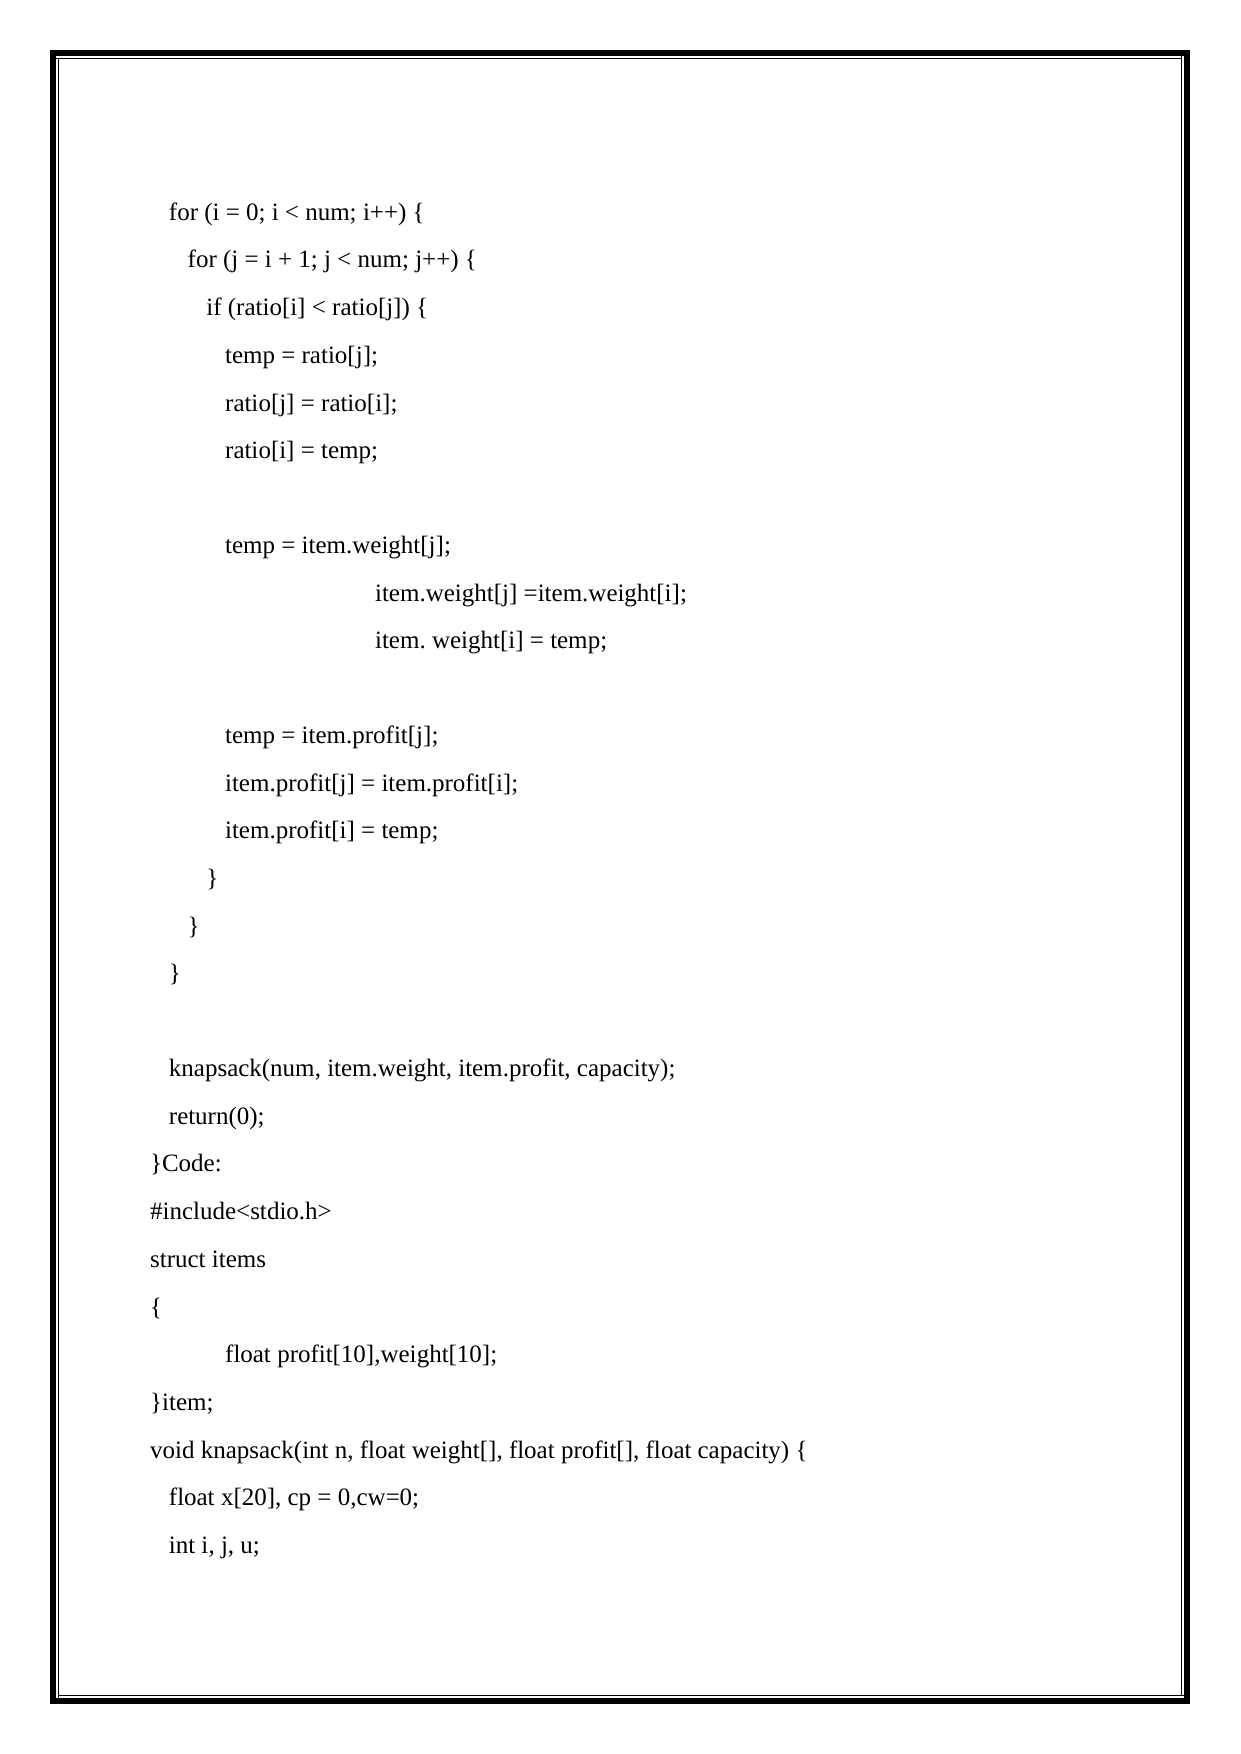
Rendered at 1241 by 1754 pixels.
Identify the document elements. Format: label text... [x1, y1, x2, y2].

text item.profit[i] = temp; [150, 815, 1090, 844]
text for (i = 0; i < num; i++) { [150, 197, 1090, 226]
text float x[20], cp = 0,cw=0; [150, 1482, 1090, 1511]
text } [150, 911, 1090, 939]
text temp = item.profit[j]; [150, 720, 1090, 749]
text ratio[j] = ratio[i]; [150, 388, 1090, 416]
text } [150, 958, 1090, 987]
text return(0); [150, 1101, 1090, 1129]
text #include<stdio.h> [150, 1196, 1090, 1225]
text temp = ratio[j]; [150, 340, 1090, 369]
text float profit[10],weight[10]; [150, 1339, 1090, 1368]
text }Code: [150, 1148, 1090, 1177]
text temp = item.weight[j]; [150, 530, 1090, 559]
text int i, j, u; [150, 1530, 1090, 1559]
text if (ratio[i] < ratio[j]) { [150, 292, 1090, 321]
text }item; [150, 1387, 1090, 1416]
text ratio[i] = temp; [150, 435, 1090, 464]
text knapsack(num, item.weight, item.profit, capacity); [150, 1053, 1090, 1082]
text } [150, 863, 1090, 892]
text void knapsack(int n, float weight[], float profit[], float capacity) { [150, 1435, 1090, 1463]
text { [150, 1292, 1090, 1320]
text struct items [150, 1244, 1090, 1273]
text item.profit[j] = item.profit[i]; [150, 768, 1090, 796]
text for (j = i + 1; j < num; j++) { [150, 244, 1090, 273]
text item.weight[j] =item.weight[i]; [150, 578, 1090, 606]
text item. weight[i] = temp; [150, 625, 1090, 654]
